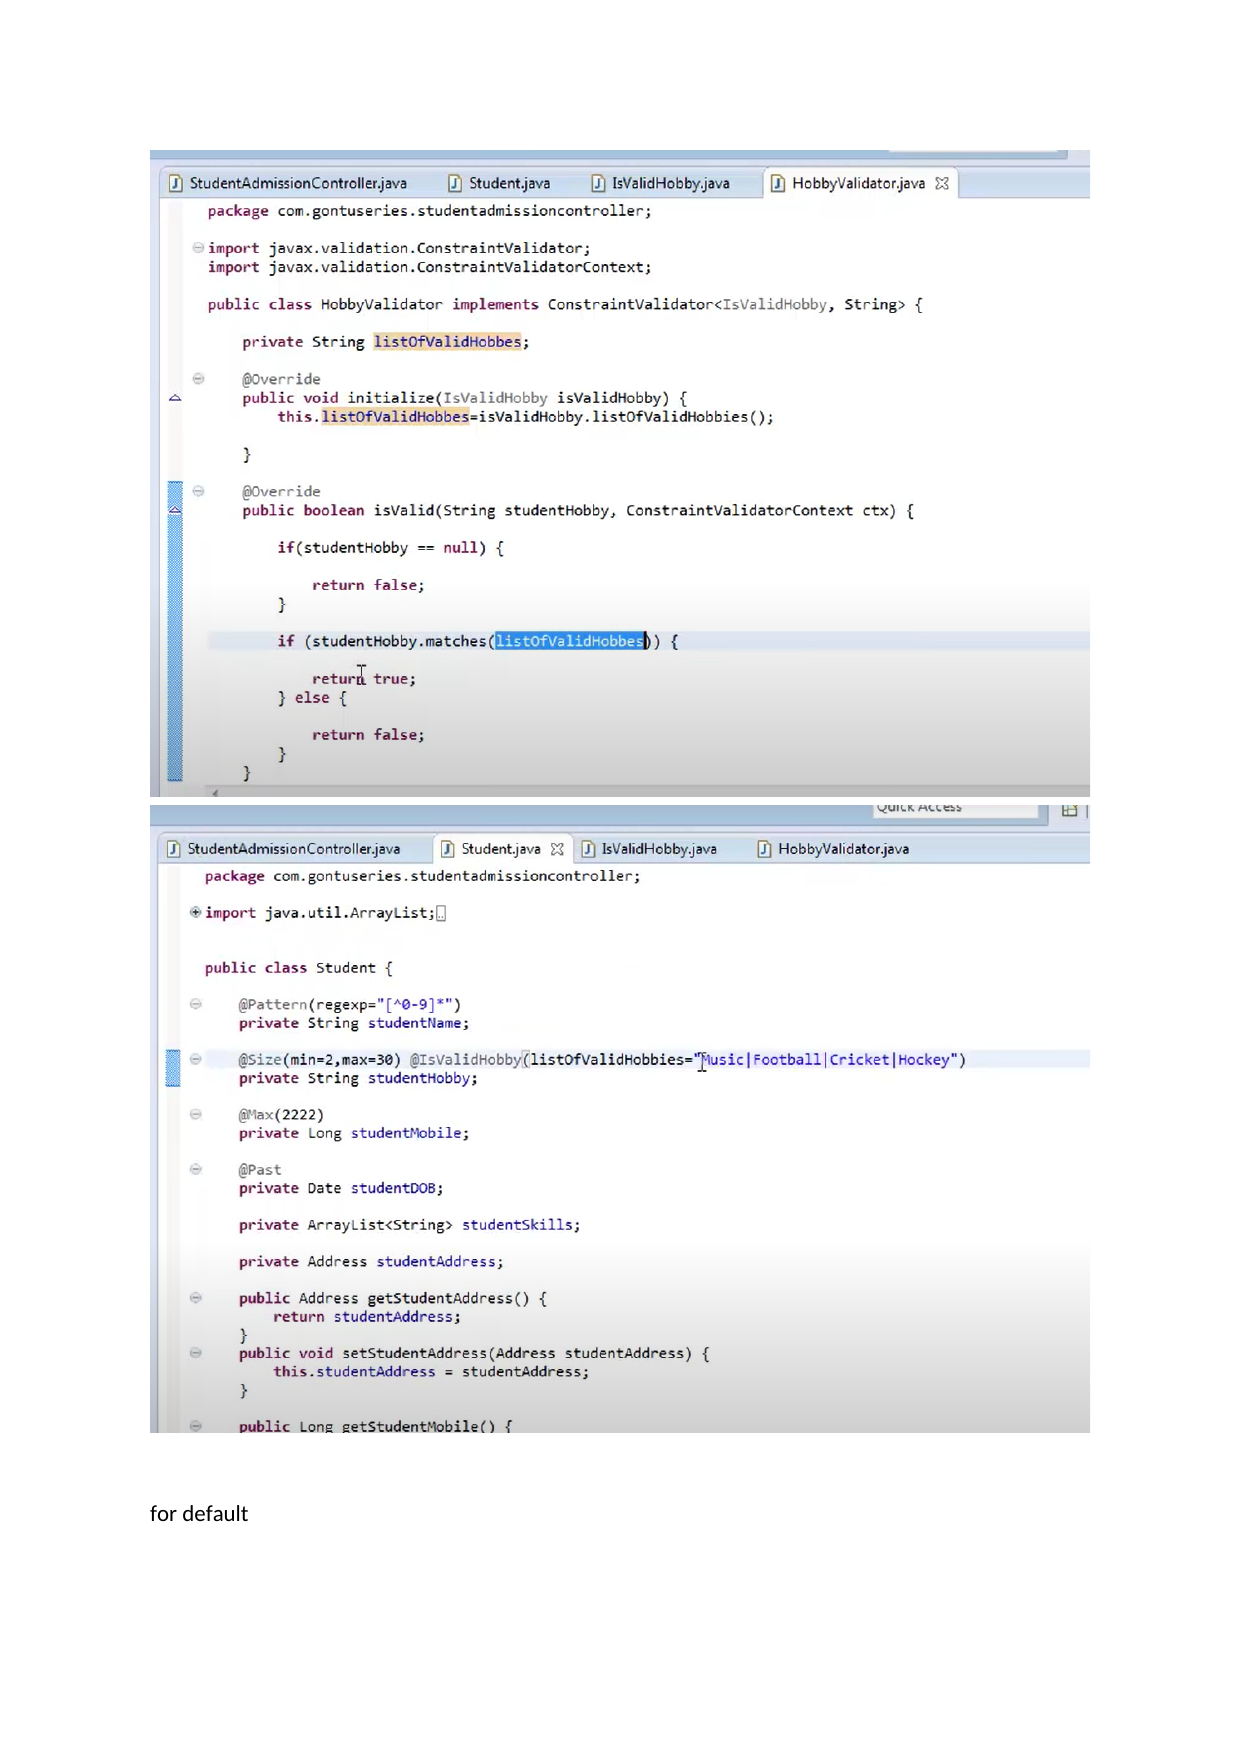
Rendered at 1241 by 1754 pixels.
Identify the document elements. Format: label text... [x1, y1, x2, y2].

picture [150, 805, 1091, 1433]
picture [150, 150, 1091, 797]
text for default [150, 1499, 1090, 1527]
